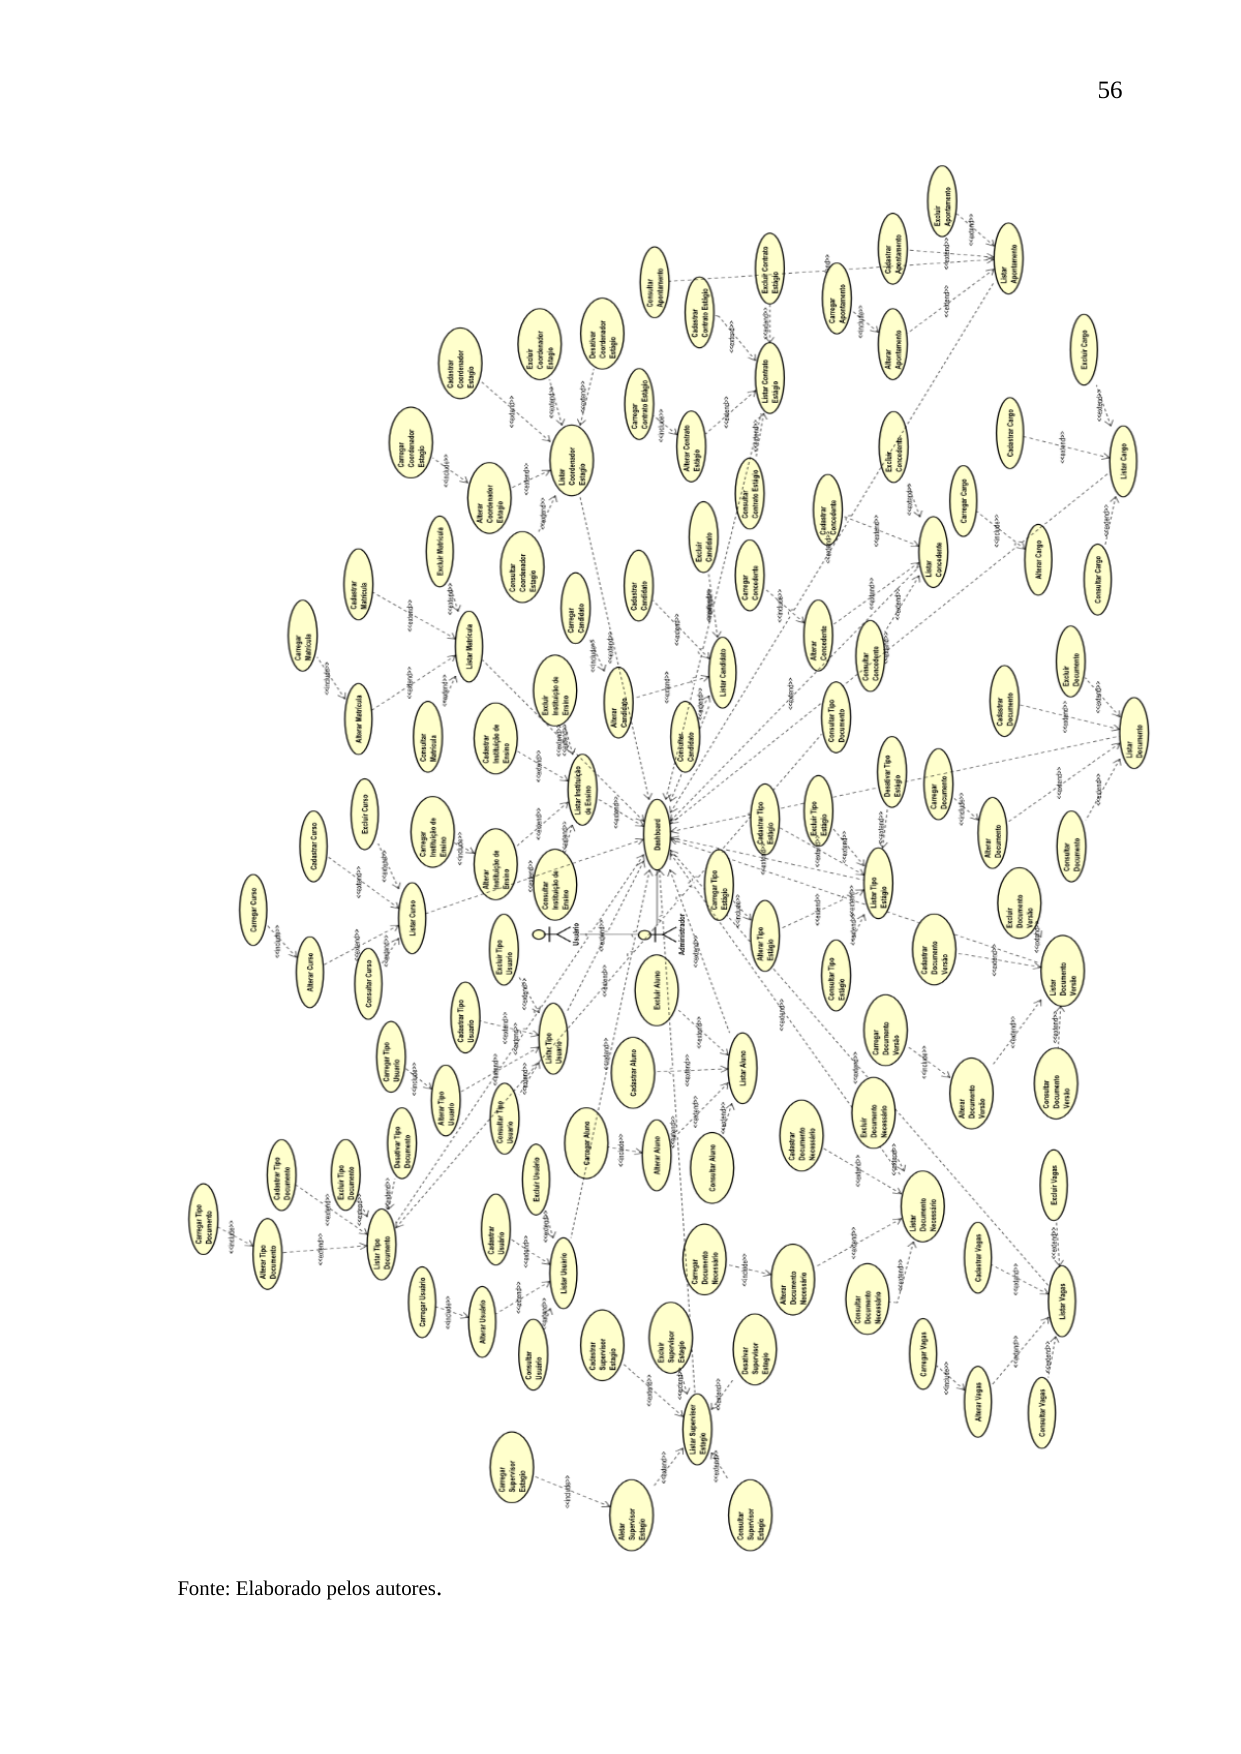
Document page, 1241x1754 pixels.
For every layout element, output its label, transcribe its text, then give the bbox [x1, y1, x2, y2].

picture [182, 162, 1151, 1558]
